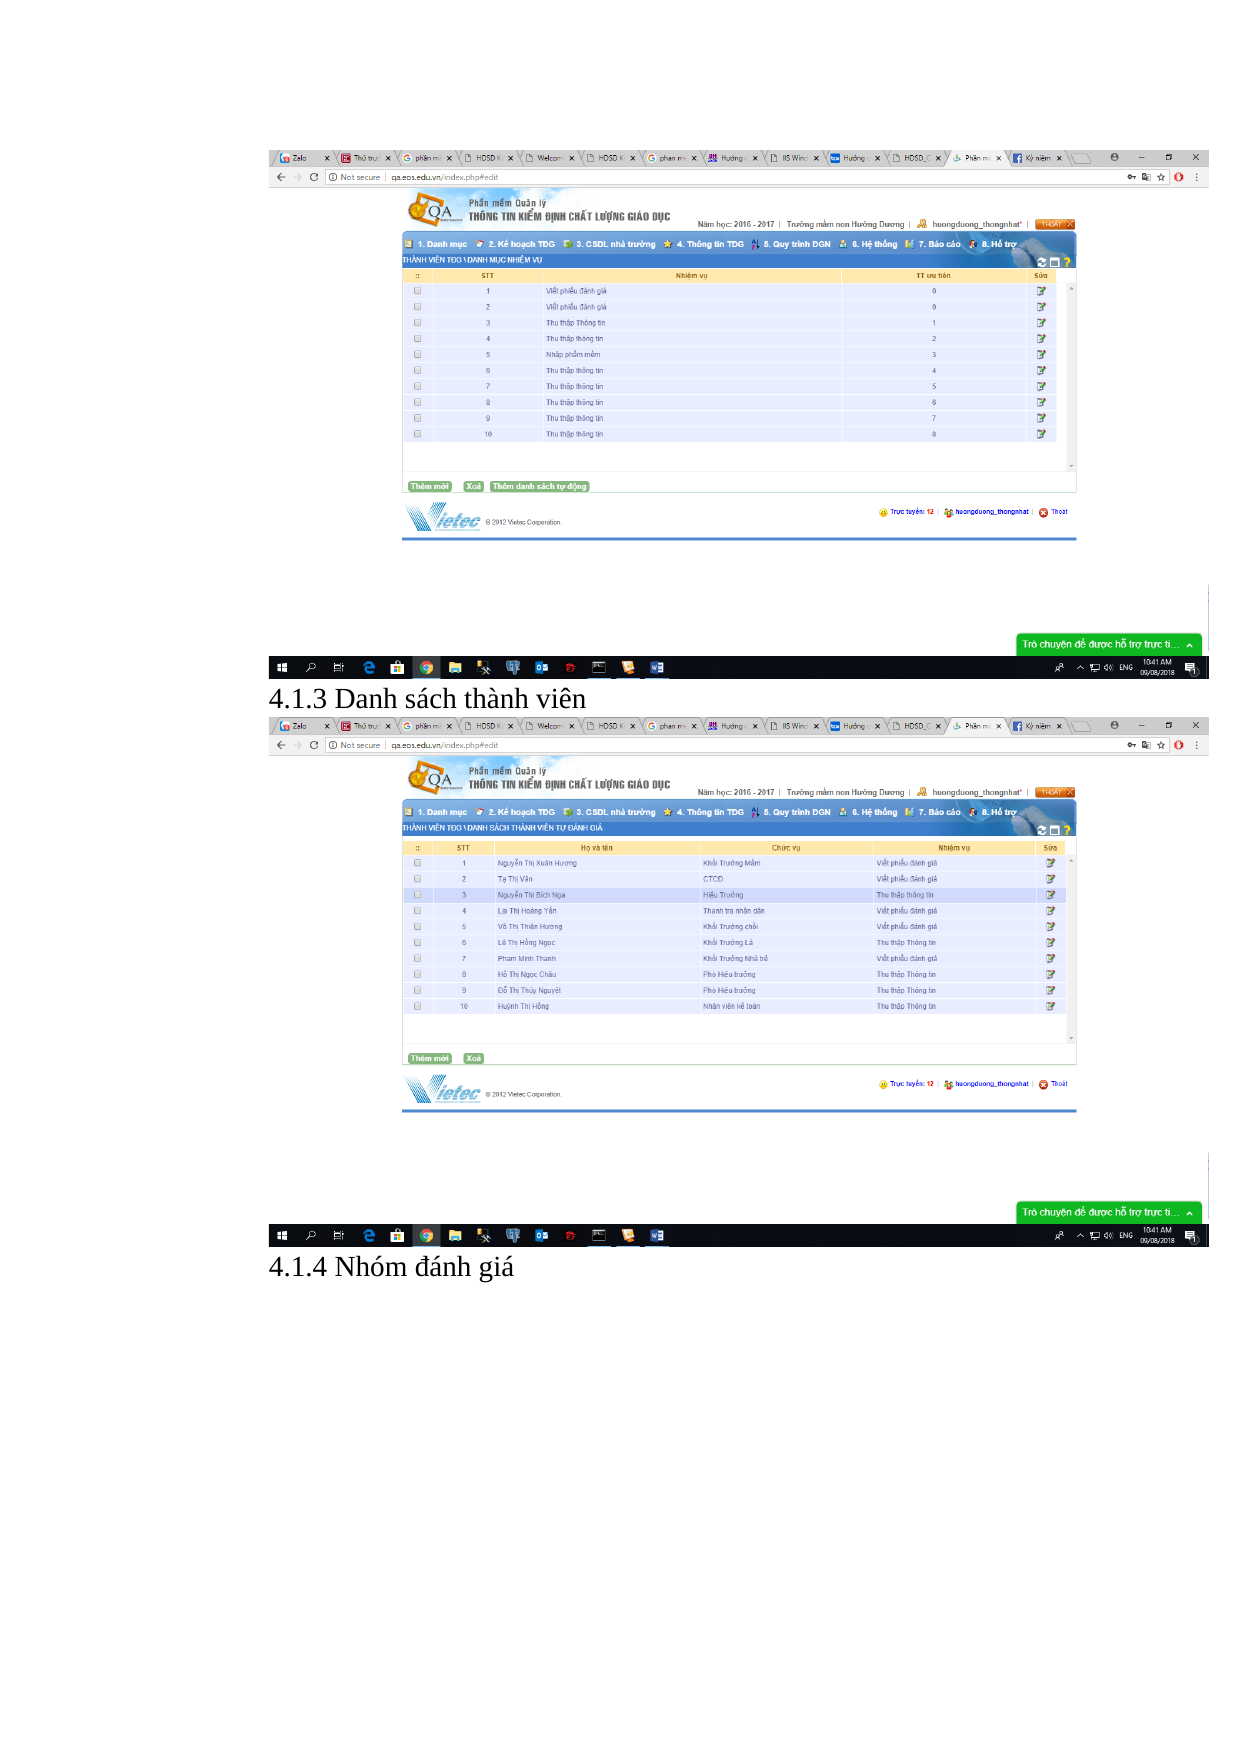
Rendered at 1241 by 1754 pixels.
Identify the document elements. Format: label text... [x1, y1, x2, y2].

picture [268, 150, 1209, 679]
list 4.1.4 Nhóm đánh giá [269, 1249, 1090, 1283]
list 4.1.3 Danh sách thành viên [269, 681, 1090, 715]
picture [268, 717, 1209, 1247]
